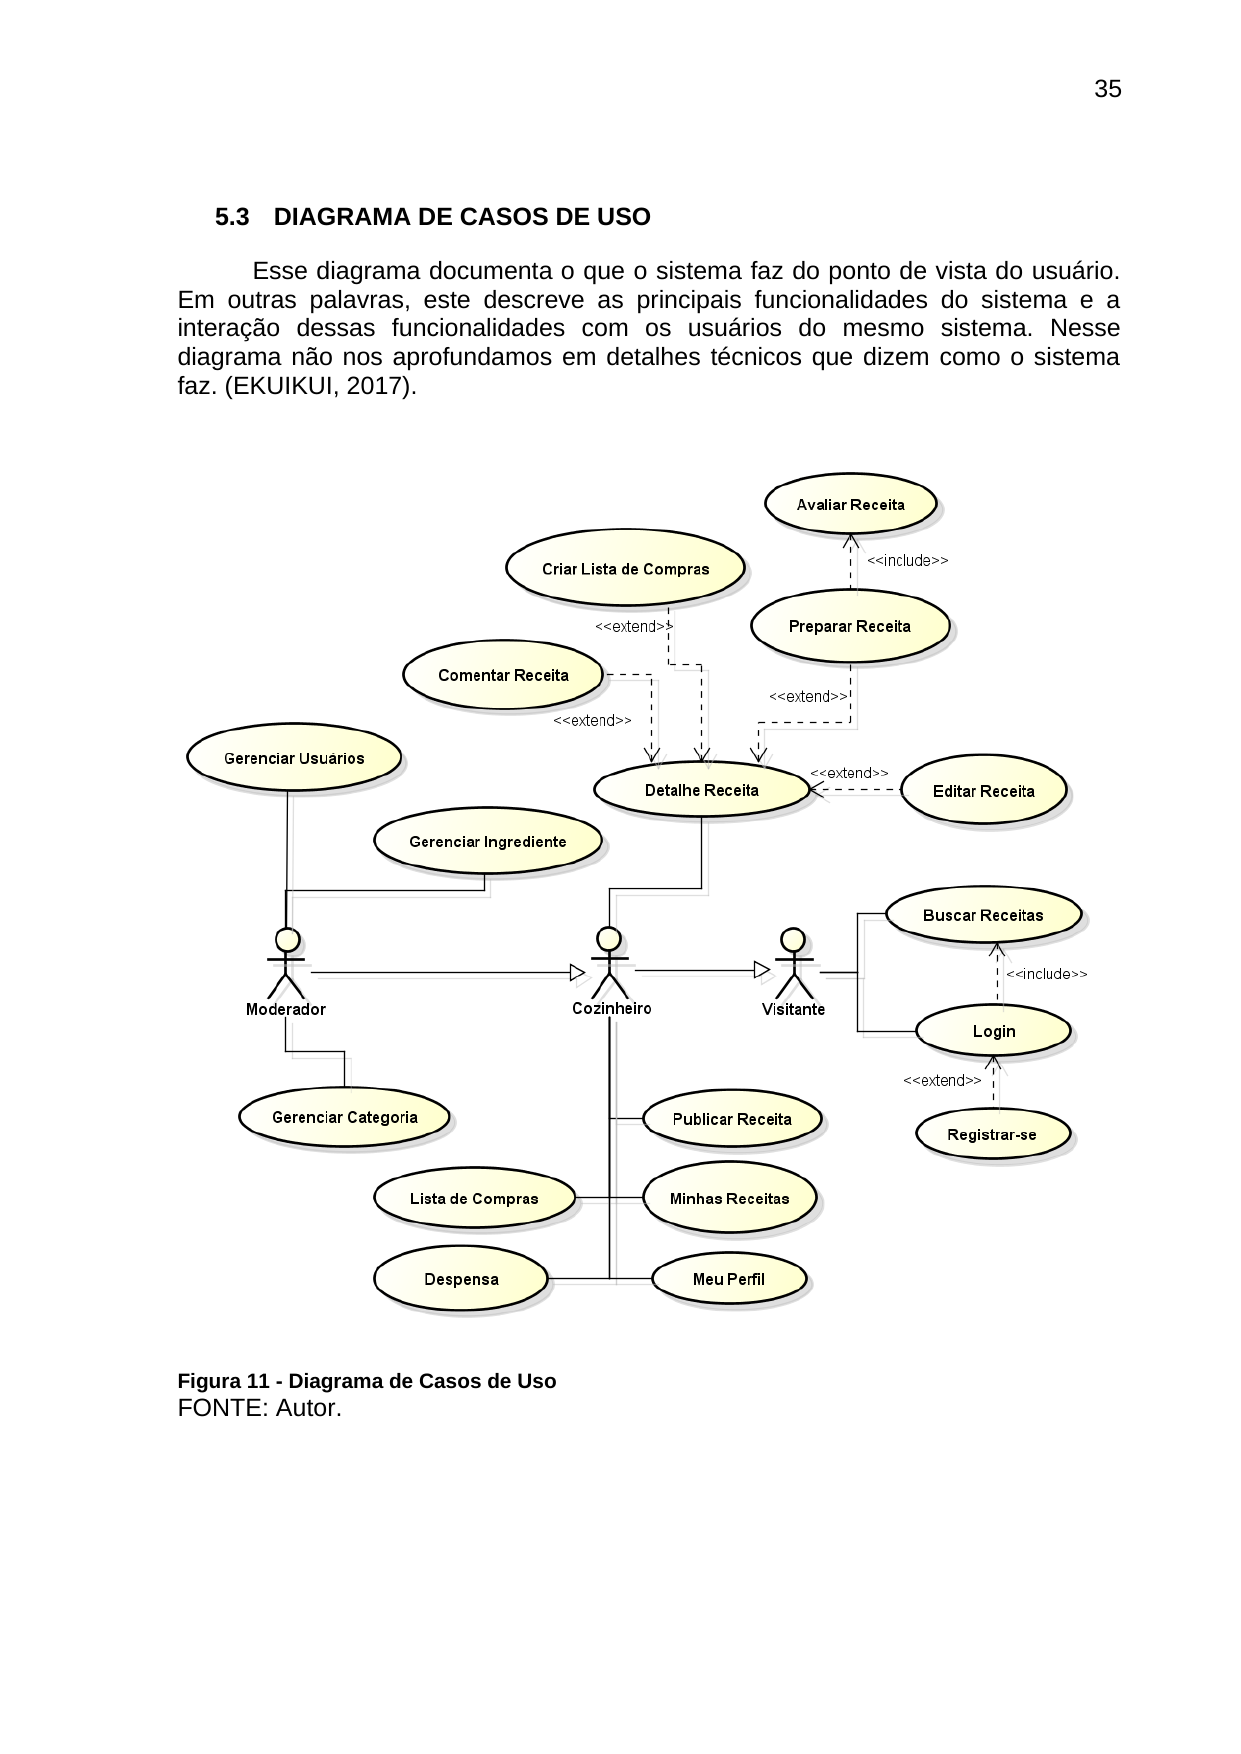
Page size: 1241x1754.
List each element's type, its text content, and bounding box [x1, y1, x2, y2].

subtitle DIAGRAMA DE CASOS DE USO [215, 202, 1122, 231]
picture [177, 463, 1123, 1334]
text FONTE: Autor. [177, 1393, 1122, 1422]
text Esse diagrama documenta o que o sistema faz do ponto de vista do usuário. Em outras palavras, este descreve as principais funcionalidades do sistema e a interação dessas funcionalidades com os usuários do mesmo sistema. Nesse diagrama não nos aprofundamos em detalhes técnicos que dizem como o sistema faz. (EKUIKUI, 2017). [177, 256, 1122, 400]
